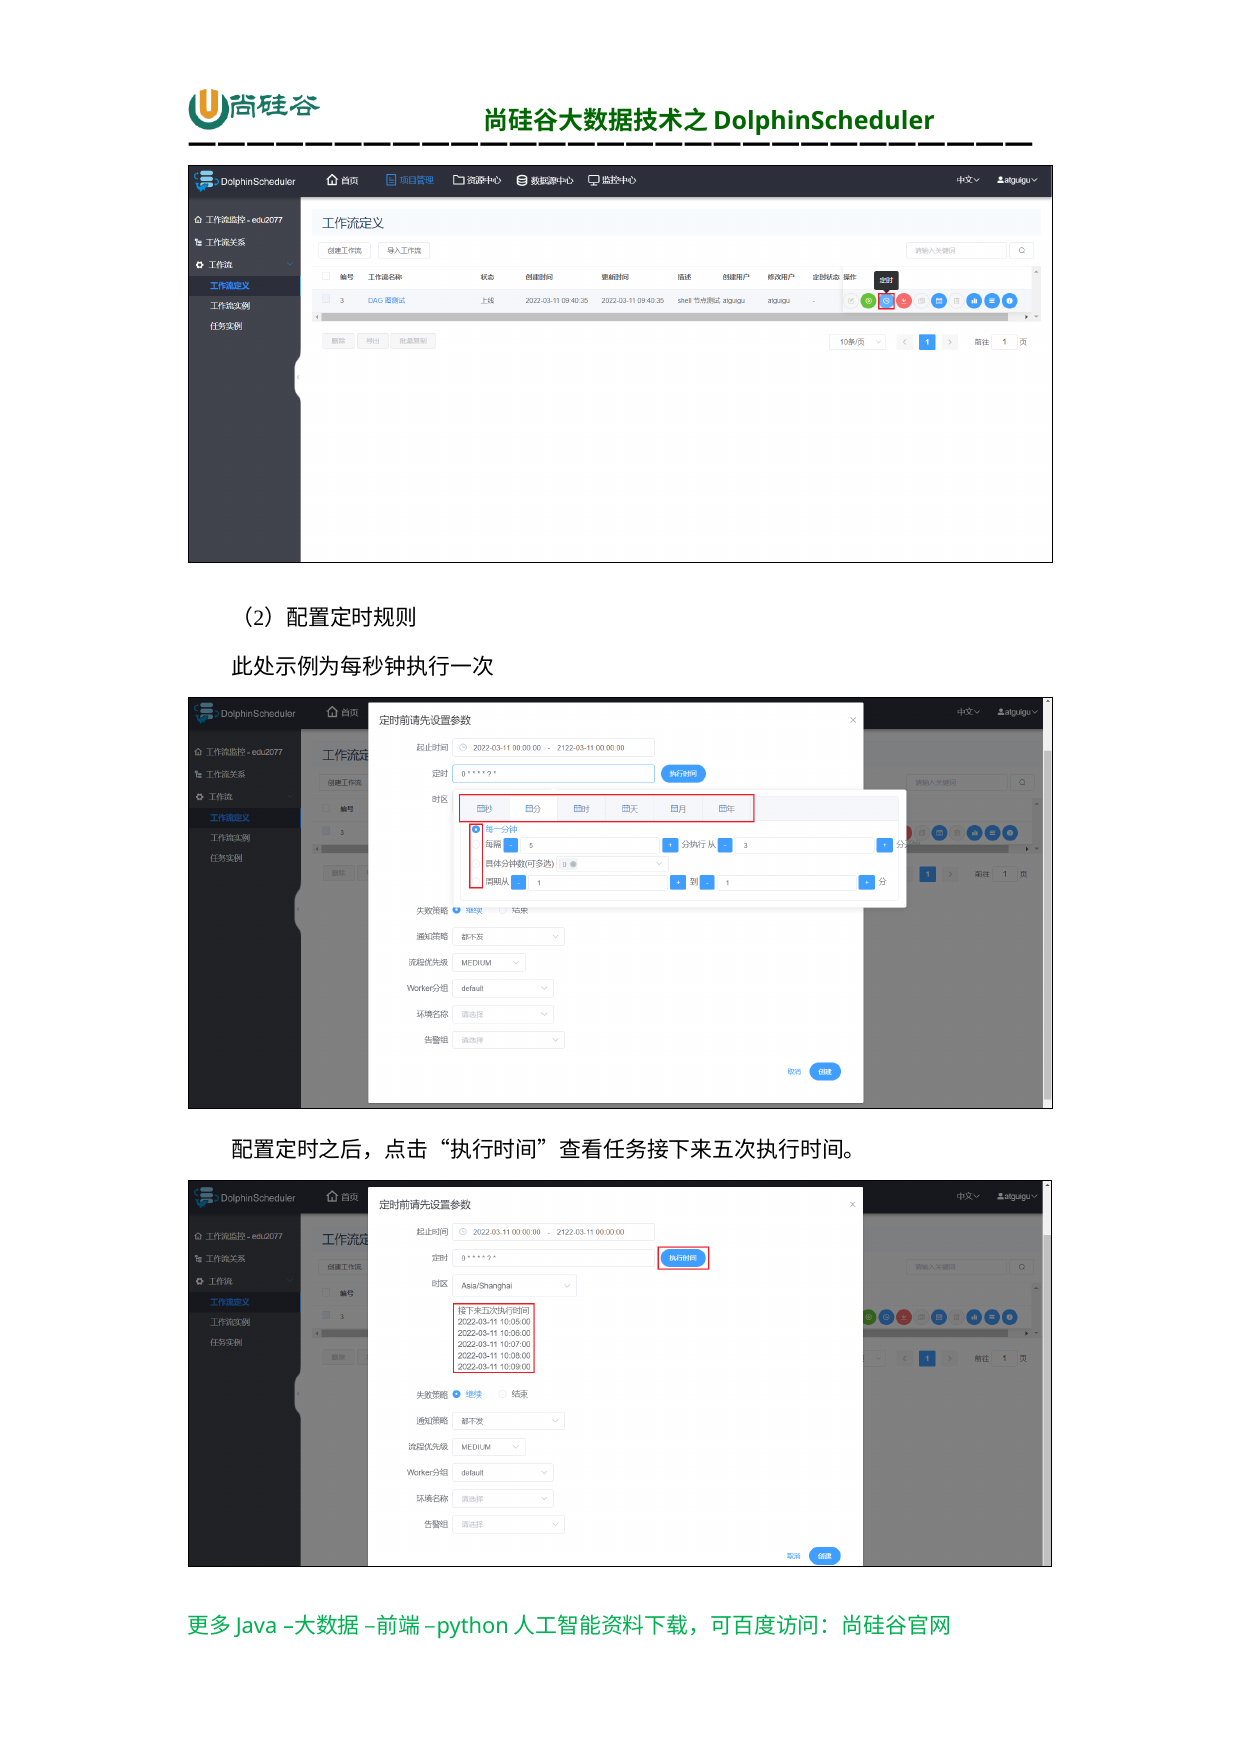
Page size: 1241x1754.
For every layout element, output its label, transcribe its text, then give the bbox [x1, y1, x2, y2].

text 配置定时之后，点击“执行时间”查看任务接下来五次执行时间。 [187, 1132, 1053, 1164]
picture [189, 1181, 1051, 1566]
picture [187, 88, 320, 130]
text 此处示例为每秒钟执行一次 [187, 648, 1053, 681]
picture [189, 166, 1052, 562]
picture [189, 698, 1052, 1108]
text （2）配置定时规则 [187, 600, 1053, 632]
